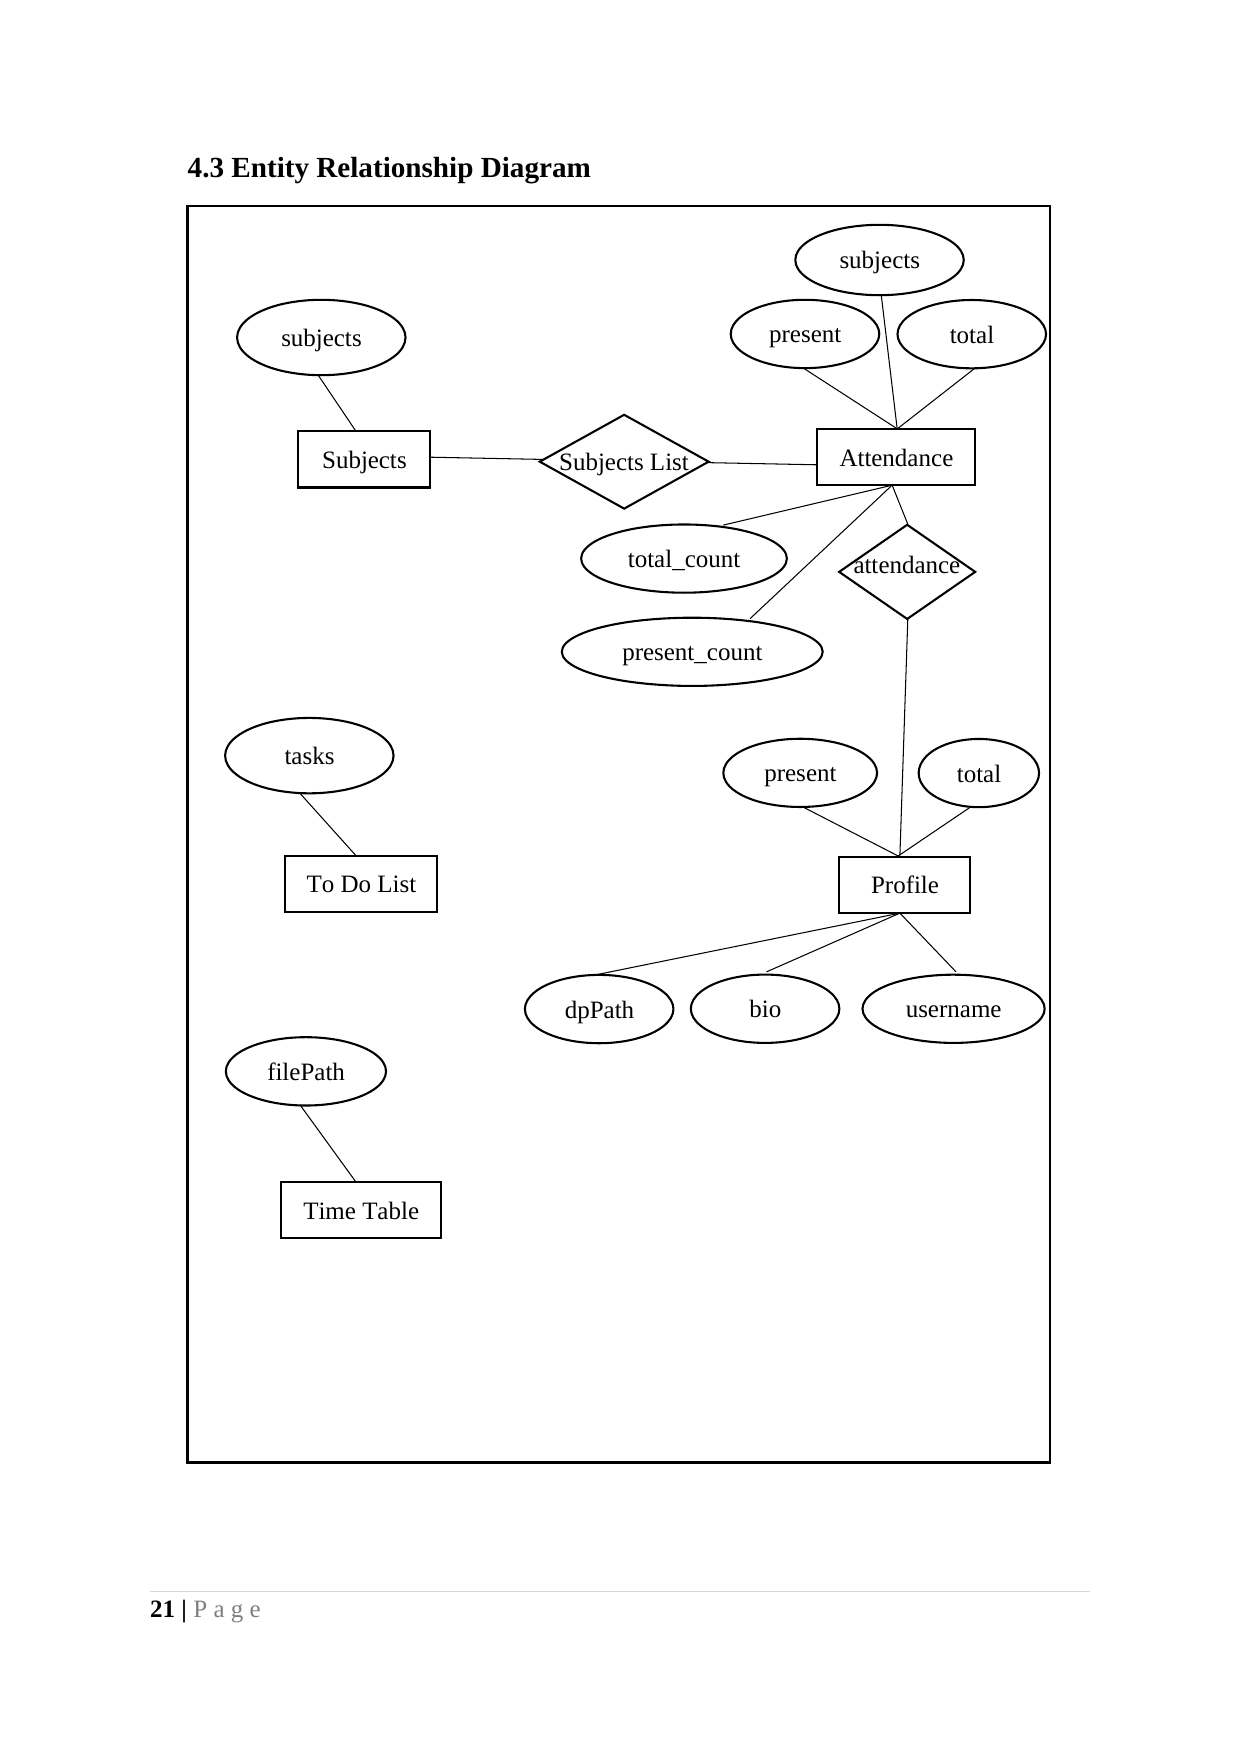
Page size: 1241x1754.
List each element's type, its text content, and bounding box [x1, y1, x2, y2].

text 4.3 Entity Relationship Diagram [187, 150, 1090, 183]
